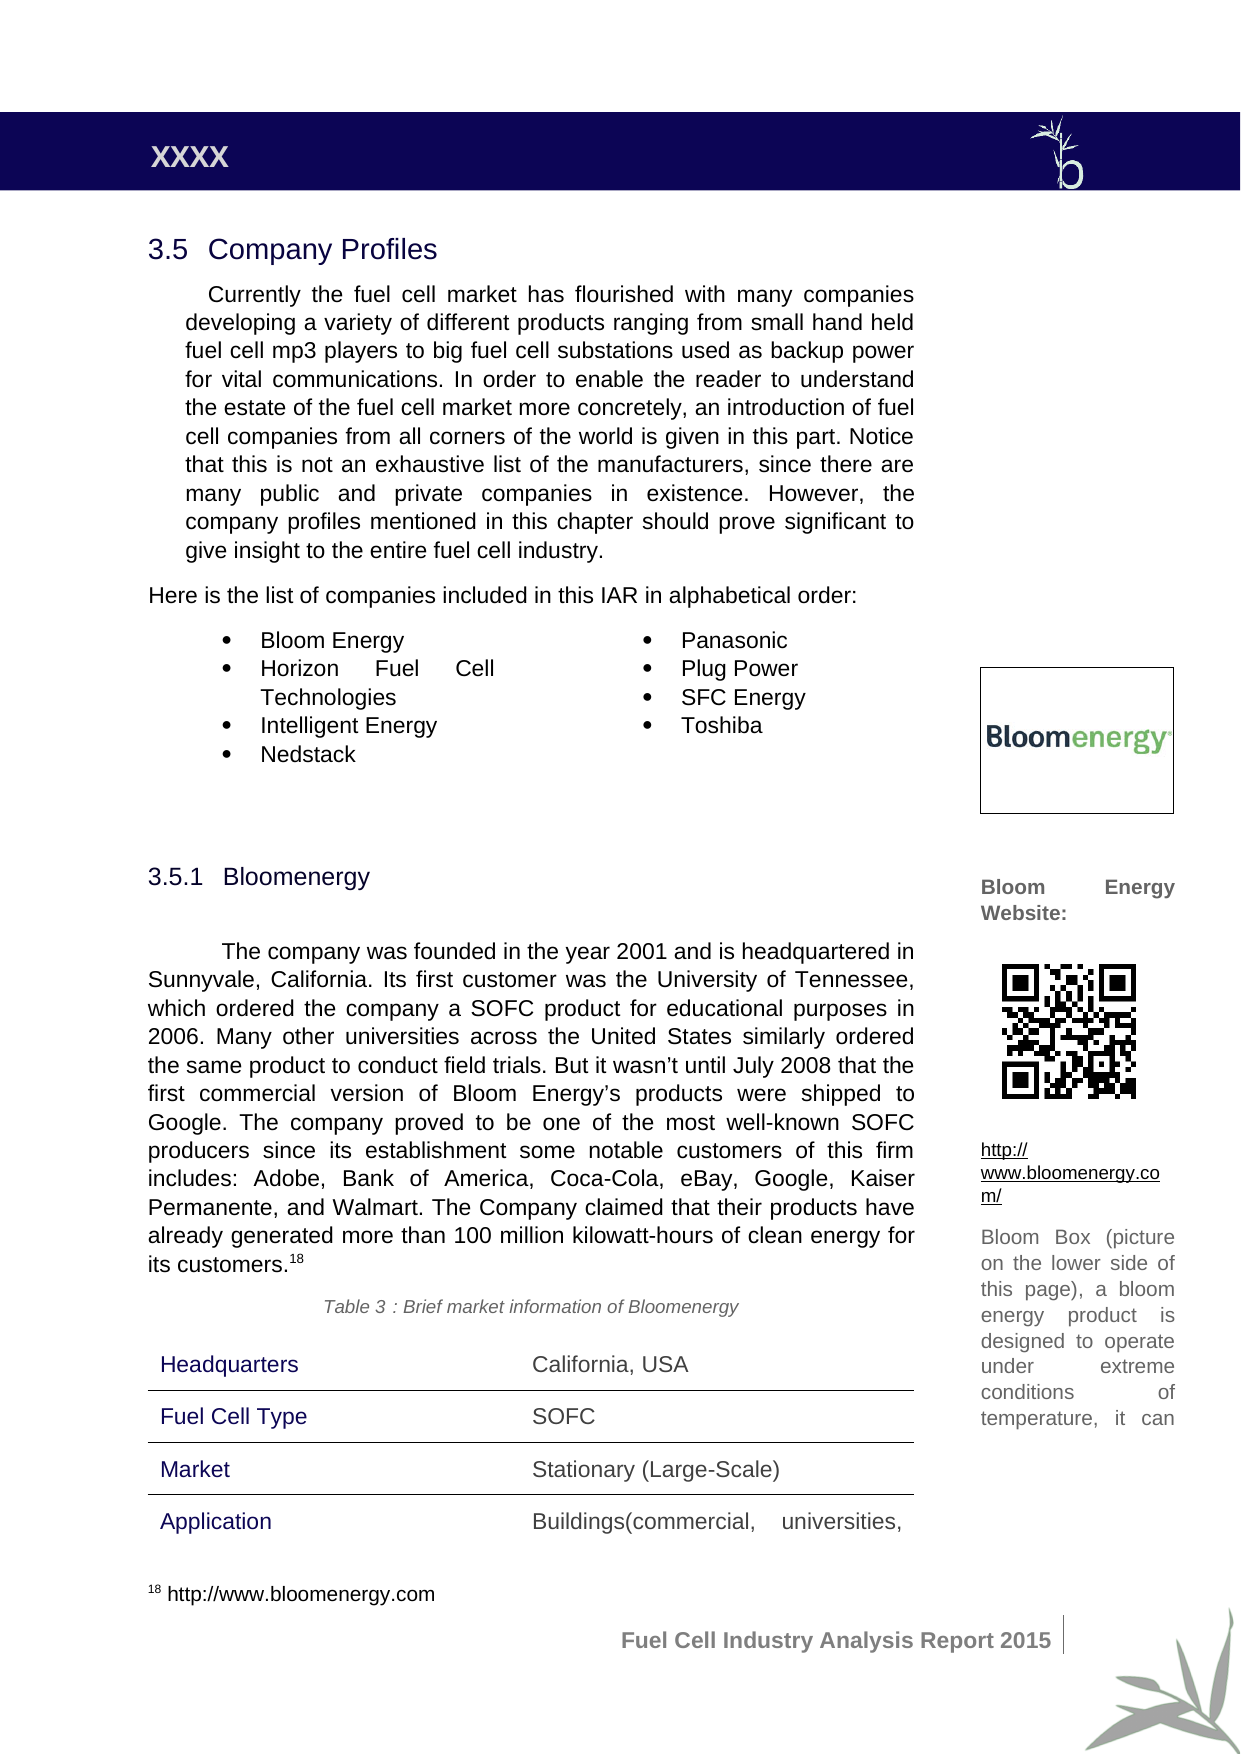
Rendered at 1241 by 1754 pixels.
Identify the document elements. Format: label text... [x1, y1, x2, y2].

list Panasonic [643, 627, 915, 653]
list Bloom Energy [223, 627, 494, 653]
list SFC Energy [643, 684, 915, 710]
picture [1068, 1607, 1241, 1754]
picture [980, 942, 1158, 1121]
picture [981, 668, 1173, 813]
table_header Headquarters [148, 1338, 520, 1389]
text The company was founded in the year 2001 and is headquartered in Sunnyvale, California. Its first customer was the University of Tennessee, which ordered the company a SOFC product for educational purposes in 2006. Many other universities across the United States similarly ordered the same product to conduct field trials. But it wasn’t until July 2008 that the first commercial version of Bloom Energy’s products were shipped to Google. The company proved to be one of the most well-known SOFC producers since its establishment some notable customers of this firm includes: Adobe, Bank of America, Coca-Cola, eBay, Google, Kaiser Permanente, and Walmart. The Company claimed that their products have already generated more than 100 million kilowatt-hours of clean energy for its customers. [148, 938, 915, 1277]
text Table 3 : Brief market information of Bloomenergy [148, 1296, 915, 1317]
table_cell Fuel Cell Type [148, 1391, 520, 1442]
list Plug Power [643, 655, 915, 682]
table_cell Application [148, 1495, 520, 1547]
list Intelligent Energy [223, 712, 494, 738]
list Horizon Fuel Cell Technologies [223, 655, 494, 710]
table_header California, USA [520, 1338, 914, 1389]
text Here is the list of companies included in this IAR in alphabetical order: [148, 582, 915, 608]
subtitle Bloomenergy [148, 862, 915, 891]
table_cell Stationary (Large-Scale) [520, 1443, 914, 1494]
text Currently the fuel cell market has flourished with many companies developing a variety of different products ranging from small hand held fuel cell mp3 players to big fuel cell substations used as backup power for vital communications. In order to enable the reader to understand the estate of the fuel cell market more concretely, an introduction of fuel cell companies from all corners of the world is given in this part. Notice that this is not an exhaustive list of the manufacturers, since there are many public and private companies in existence. However, the company profiles mentioned in this chapter should prove significant to give insight to the entire fuel cell industry. [185, 281, 915, 563]
list Toshiba [643, 712, 915, 738]
table_cell Market [148, 1443, 520, 1494]
table_cell SOFC [520, 1391, 914, 1442]
subtitle Company Profiles [148, 232, 915, 266]
list Nedstack [223, 741, 494, 767]
table_cell Buildings(commercial, universities, arenas) data centers [520, 1495, 914, 1547]
